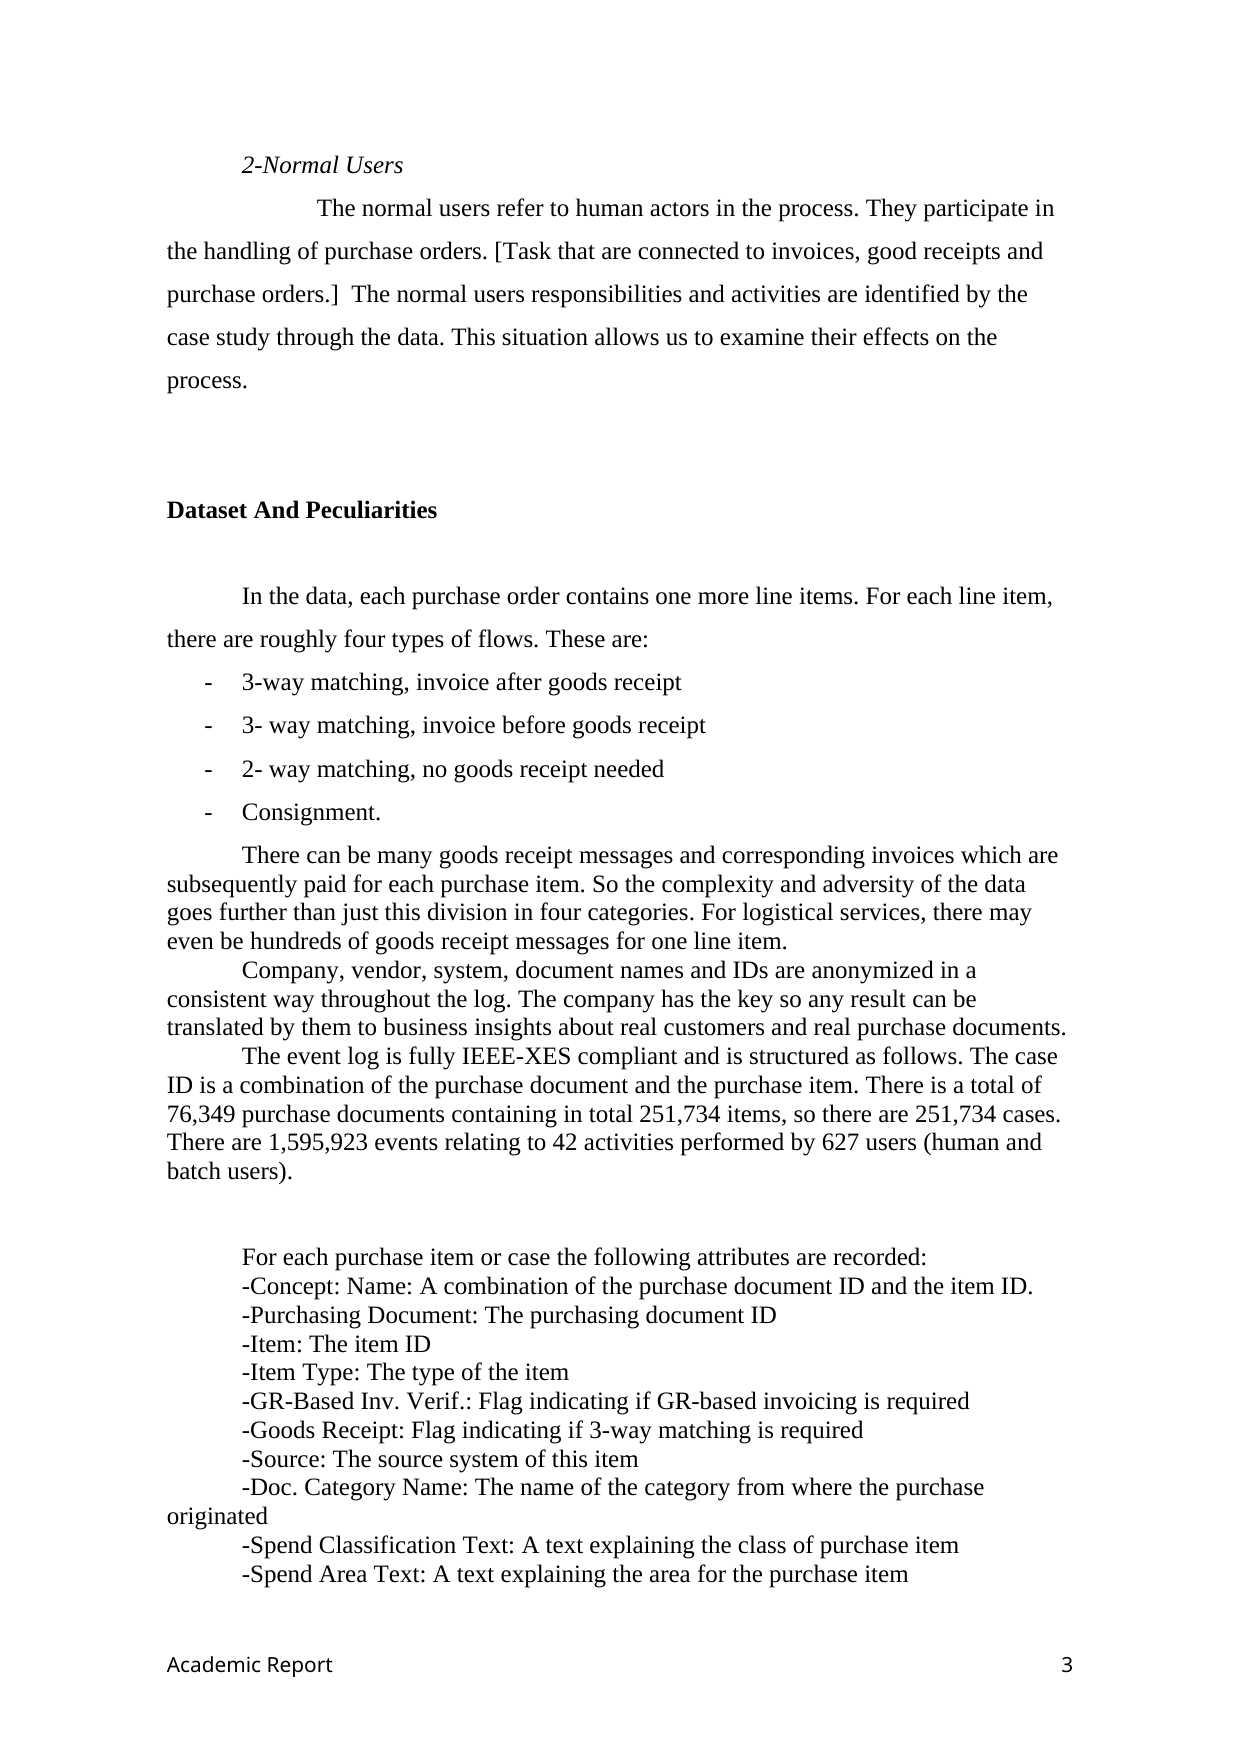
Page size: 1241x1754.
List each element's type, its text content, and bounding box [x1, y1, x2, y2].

text -Item Type: The type of the item [167, 1357, 1073, 1386]
subtitle 2- way matching, no goods receipt needed [204, 754, 1073, 782]
text -Concept: Name: A combination of the purchase document ID and the item ID. [167, 1271, 1073, 1300]
text There can be many goods receipt messages and corresponding invoices which are subsequently paid for each purchase item. So the complexity and adversity of the data goes further than just this division in four categories. For logistical services, there may even be hundreds of goods receipt messages for one line item. [167, 840, 1073, 955]
text -Goods Receipt: Flag indicating if 3-way matching is required [167, 1415, 1073, 1444]
text -GR-Based Inv. Verif.: Flag indicating if GR-based invoicing is required [167, 1386, 1073, 1415]
subtitle In the data, each purchase order contains one more line items. For each line item, there are roughly four types of flows. These are: [167, 581, 1073, 653]
subtitle Dataset And Peculiarities [167, 495, 1073, 524]
text -Spend Classification Text: A text explaining the class of purchase item [167, 1530, 1073, 1559]
text Company, vendor, system, document names and IDs are anonymized in a consistent way throughout the log. The company has the key so any result can be translated by them to business insights about real customers and real purchase documents. [167, 955, 1073, 1041]
text -Spend Area Text: A text explaining the area for the purchase item [167, 1559, 1073, 1587]
subtitle Consignment. [204, 797, 1073, 826]
text -Item: The item ID [167, 1329, 1073, 1357]
text -Source: The source system of this item [167, 1444, 1073, 1472]
text For each purchase item or case the following attributes are recorded: [167, 1242, 1073, 1271]
text The event log is fully IEEE-XES compliant and is structured as follows. The case ID is a combination of the purchase document and the purchase item. There is a total of 76,349 purchase documents containing in total 251,734 items, so there are 251,734 cases. There are 1,595,923 events relating to 42 activities performed by 627 users (human and batch users). [167, 1041, 1073, 1185]
subtitle 3- way matching, invoice before goods receipt [204, 711, 1073, 739]
subtitle The normal users refer to human actors in the process. They participate in the handling of purchase orders. [Task that are connected to invoices, good receipts and purchase orders.] The normal users responsibilities and activities are identified by the case study through the data. This situation allows us to examine their effects on the process. [167, 193, 1073, 394]
text -Doc. Category Name: The name of the category from where the purchase originated [167, 1472, 1073, 1530]
subtitle 3-way matching, invoice after goods receipt [204, 667, 1073, 696]
text -Purchasing Document: The purchasing document ID [167, 1300, 1073, 1329]
subtitle 2-Normal Users [167, 150, 1073, 179]
